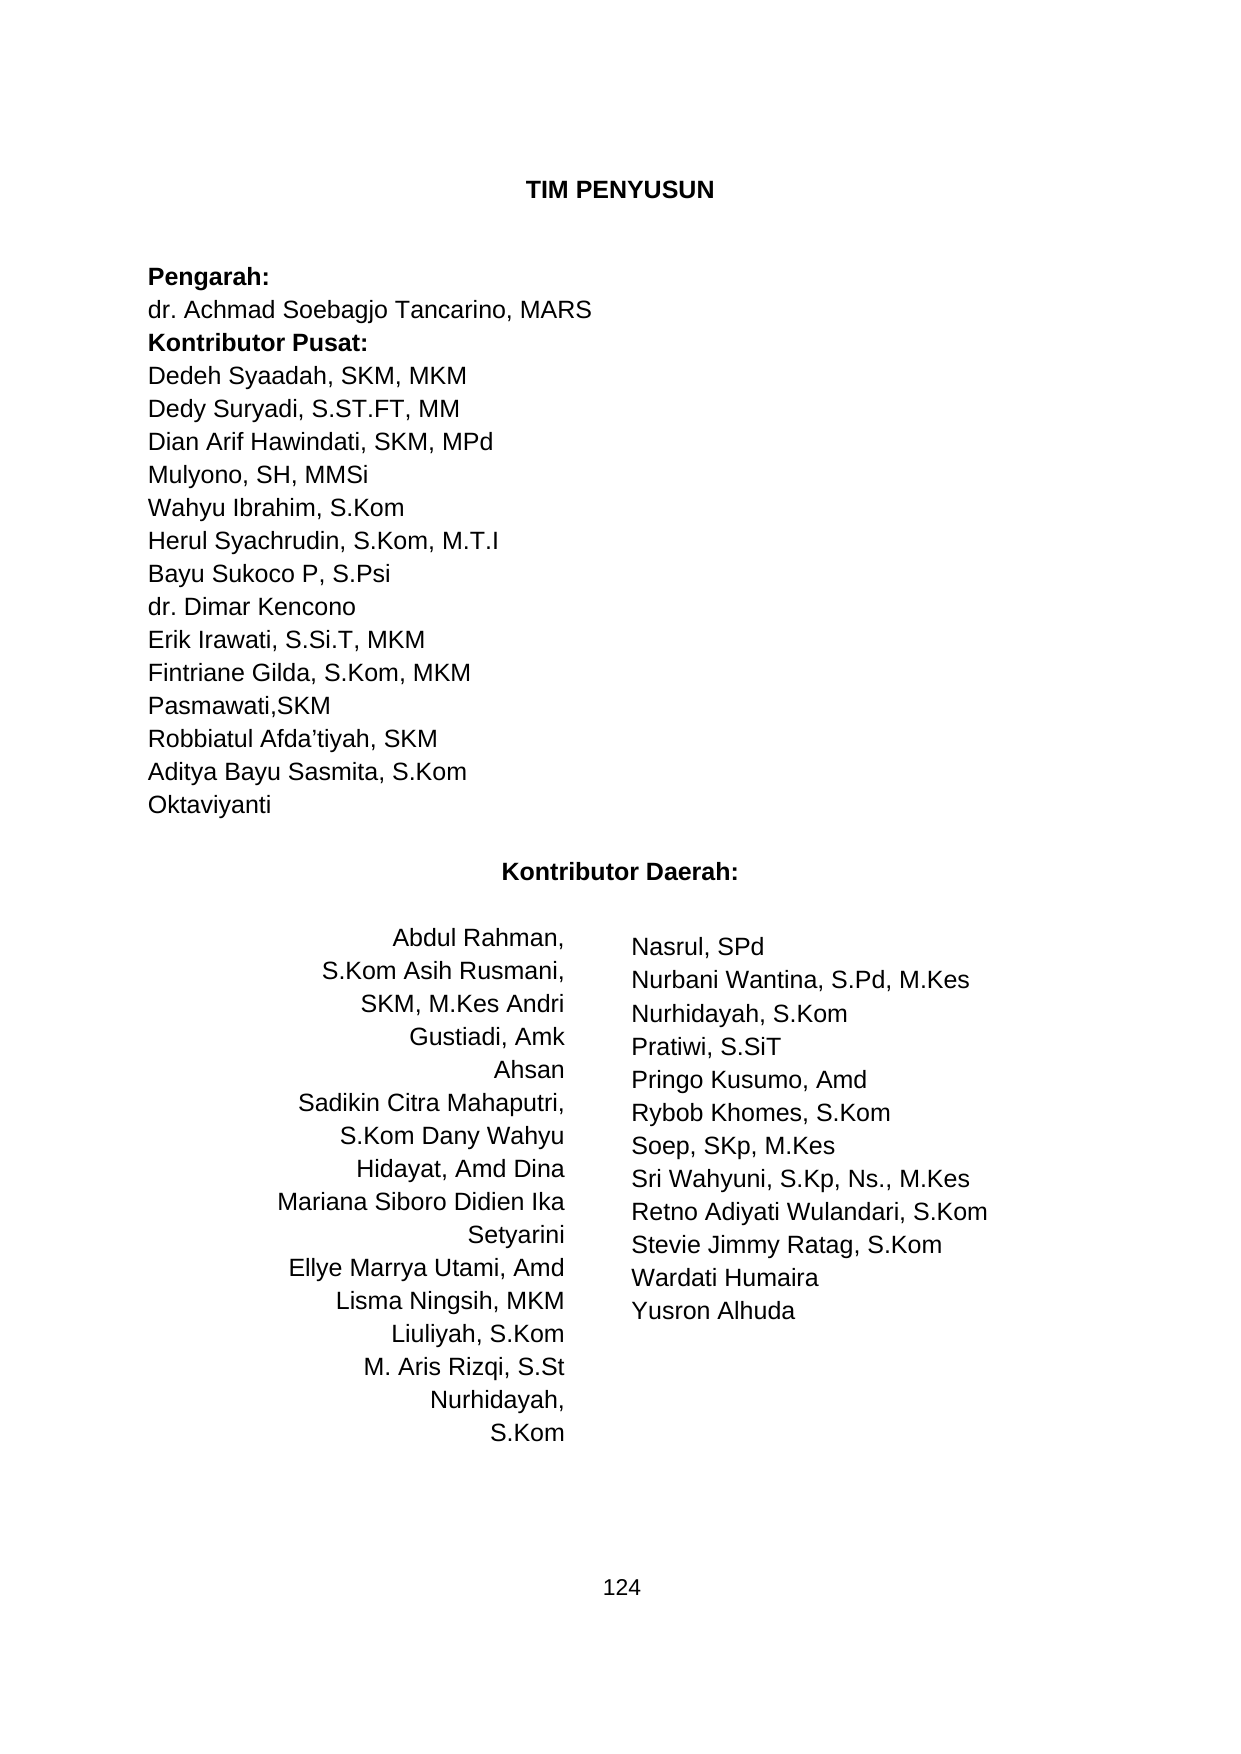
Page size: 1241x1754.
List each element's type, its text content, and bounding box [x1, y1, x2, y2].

text Dedeh Syaadah, SKM, MKM Dedy Suryadi, S.ST.FT, MM Dian Arif Hawindati, SKM, MPd Mulyono, SH, MMSi [148, 361, 495, 489]
text Yusron Alhuda [631, 1296, 1065, 1324]
text Erik Irawati, S.Si.T, MKM Fintriane Gilda, S.Kom, MKM Pasmawati,SKM [148, 625, 473, 720]
text dr. Dimar Kencono [148, 592, 1065, 621]
text Nasrul, SPd [631, 932, 1065, 961]
subtitle Kontributor Pusat: [148, 328, 1065, 357]
text Abdul Rahman, S.Kom Asih Rusmani, SKM, M.Kes Andri Gustiadi, Amk [258, 923, 564, 1051]
text Sri Wahyuni, S.Kp, Ns., M.Kes Retno Adiyati Wulandari, S.Kom Stevie Jimmy Ratag, S.Kom Wardati Humaira [631, 1164, 990, 1291]
text M. Aris Rizqi, S.St Nurhidayah, S.Kom [348, 1352, 564, 1447]
text Pengarah: [148, 262, 1065, 291]
text Nurbani Wantina, S.Pd, M.Kes Nurhidayah, S.Kom [631, 966, 972, 1027]
text dr. Achmad Soebagjo Tancarino, MARS [148, 295, 1065, 324]
text Ahsan Sadikin Citra Mahaputri, S.Kom Dany Wahyu Hidayat, Amd Dina Mariana Siboro Didien Ika Setyarini [264, 1055, 564, 1249]
subtitle Kontributor Daerah: [335, 857, 905, 885]
text Wahyu Ibrahim, S.Kom [148, 493, 1065, 522]
text TIM PENYUSUN [335, 175, 905, 204]
text Ellye Marrya Utami, Amd Lisma Ningsih, MKM Liuliyah, S.Kom [288, 1253, 565, 1348]
text Pratiwi, S.SiT [631, 1032, 1065, 1060]
text Robbiatul Afda’tiyah, SKM Aditya Bayu Sasmita, S.Kom Oktaviyanti [148, 724, 469, 819]
text Herul Syachrudin, S.Kom, M.T.I Bayu Sukoco P, S.Psi [148, 526, 501, 588]
text Pringo Kusumo, Amd Rybob Khomes, S.Kom Soep, SKp, M.Kes [631, 1064, 893, 1159]
